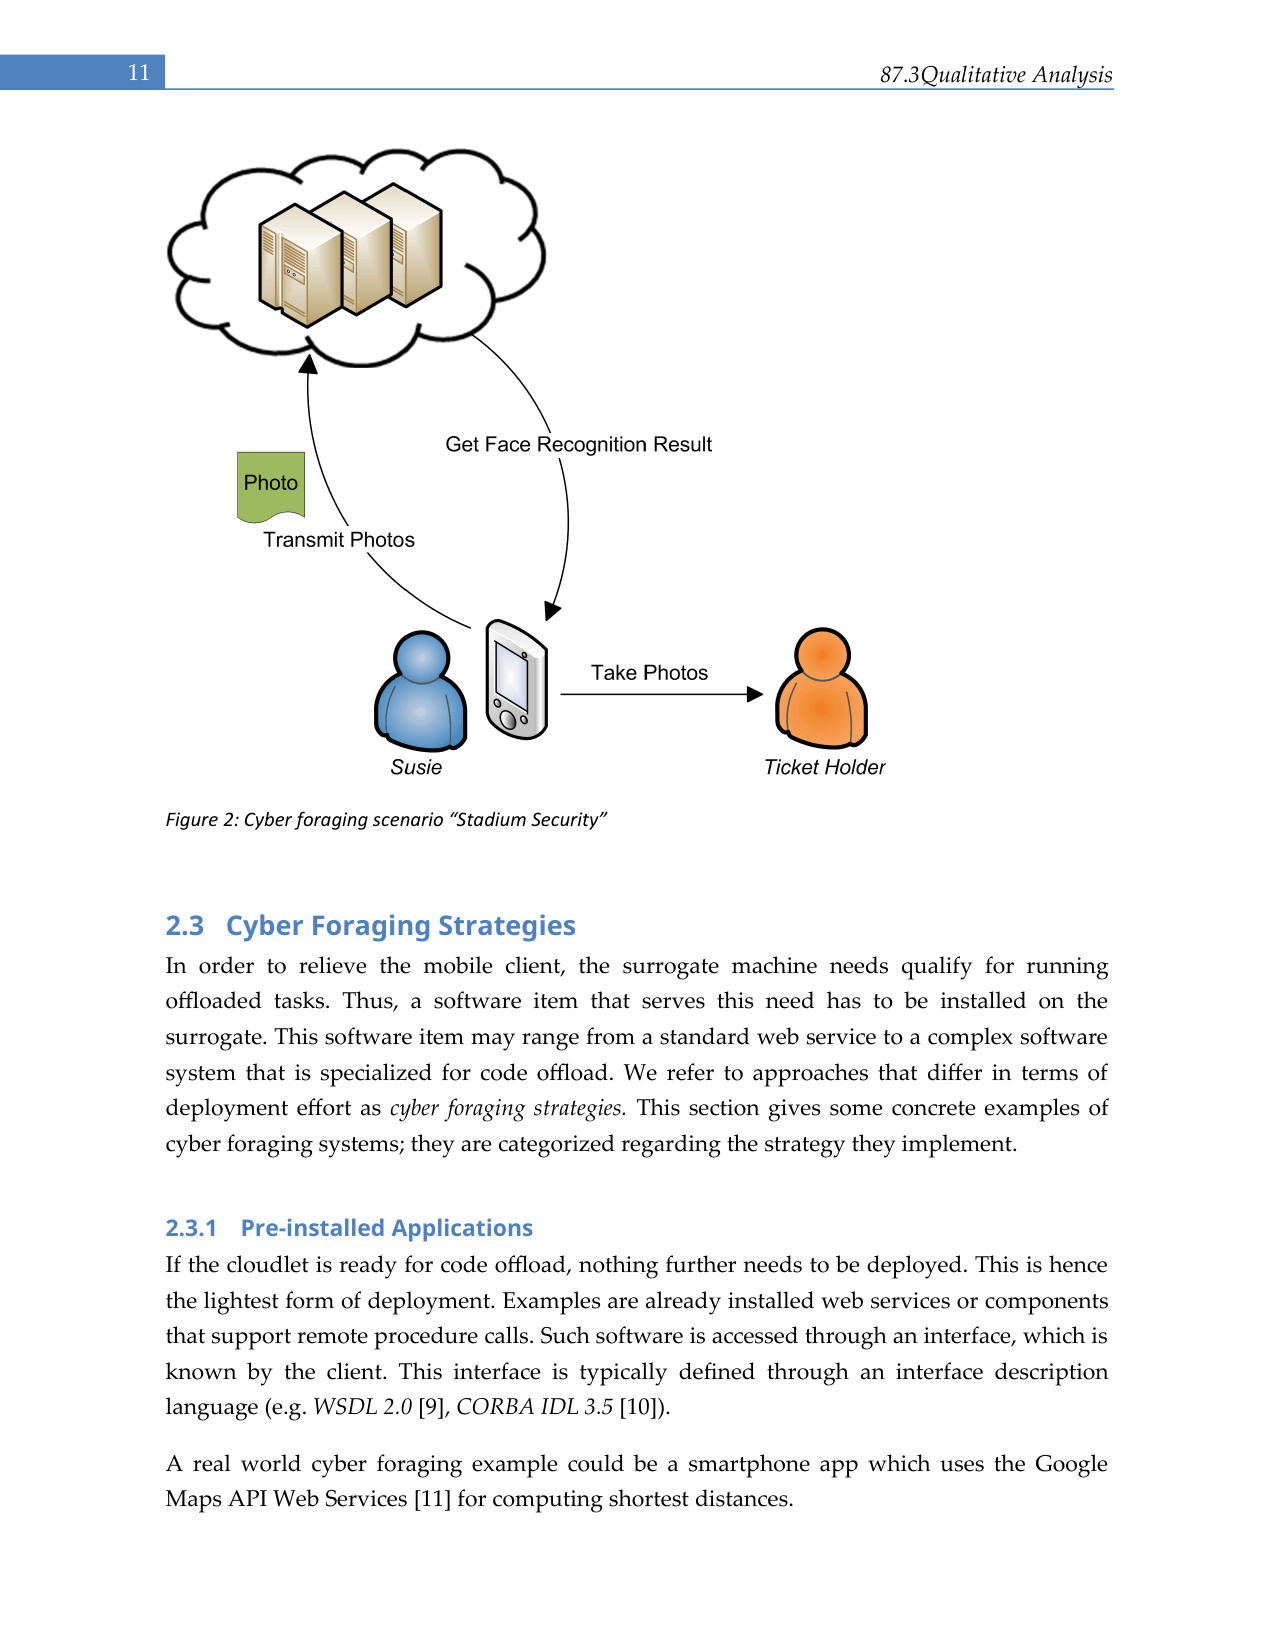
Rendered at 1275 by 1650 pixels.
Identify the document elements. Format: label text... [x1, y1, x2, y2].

text A real world cyber foraging example could be a smartphone app which uses the Google Maps API Web Services for computing shortest distances. [165, 1447, 1109, 1513]
text If the cloudlet is ready for code offload, nothing further needs to be deployed. This is hence the lightest form of deployment. Examples are already installed web services or components that support remote procedure calls. Such software is accessed through an interface, which is known by the client. This interface is typically defined through an interface description language (e.g. WSDL 2.0 , CORBA IDL 3.5 ). [165, 1248, 1109, 1421]
subtitle Pre-installed Applications [165, 1212, 1109, 1243]
subtitle Cyber Foraging Strategies [165, 907, 1109, 943]
picture [165, 147, 886, 781]
text Figure 2: Cyber foraging scenario “Stadium Security” [165, 806, 1109, 832]
text In order to relieve the mobile client, the surrogate machine needs qualify for running offloaded tasks. Thus, a software item that serves this need has to be installed on the surrogate. This software item may range from a standard web service to a complex software system that is specialized for code offload. We refer to approaches that differ in terms of deployment effort as cyber foraging strategies. This section gives some concrete examples of cyber foraging systems; they are categorized regarding the strategy they implement. [165, 949, 1109, 1158]
